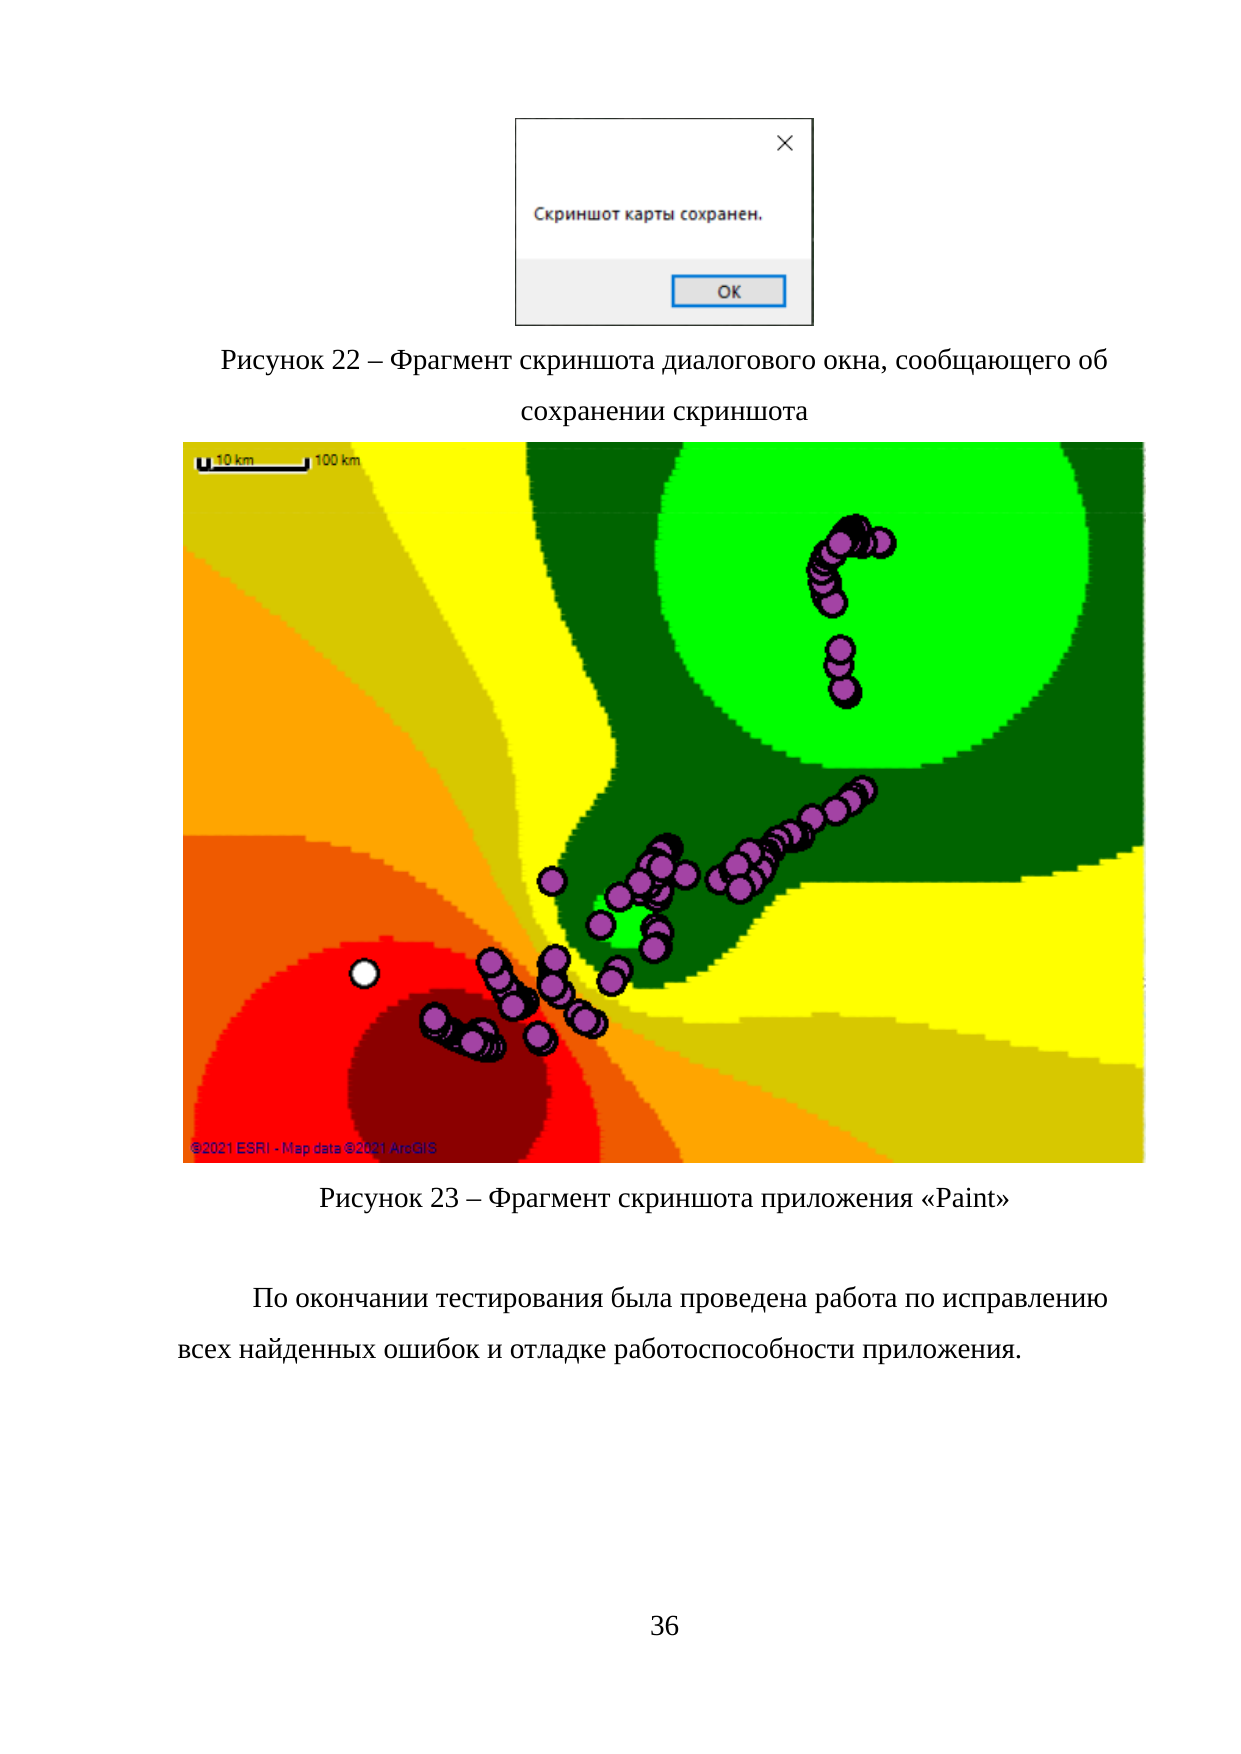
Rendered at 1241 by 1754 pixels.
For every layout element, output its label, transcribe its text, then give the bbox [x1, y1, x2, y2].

text Рисунок 23 – Фрагмент скриншота приложения «Paint» [177, 1180, 1152, 1213]
text По окончании тестирования была проведена работа по исправлению всех найденных ошибок и отладке работоспособности приложения. [177, 1281, 1152, 1364]
picture [183, 442, 1146, 1163]
text Рисунок 22 – Фрагмент скриншота диалогового окна, сообщающего об сохранении скриншота [177, 342, 1152, 426]
picture [515, 118, 814, 326]
